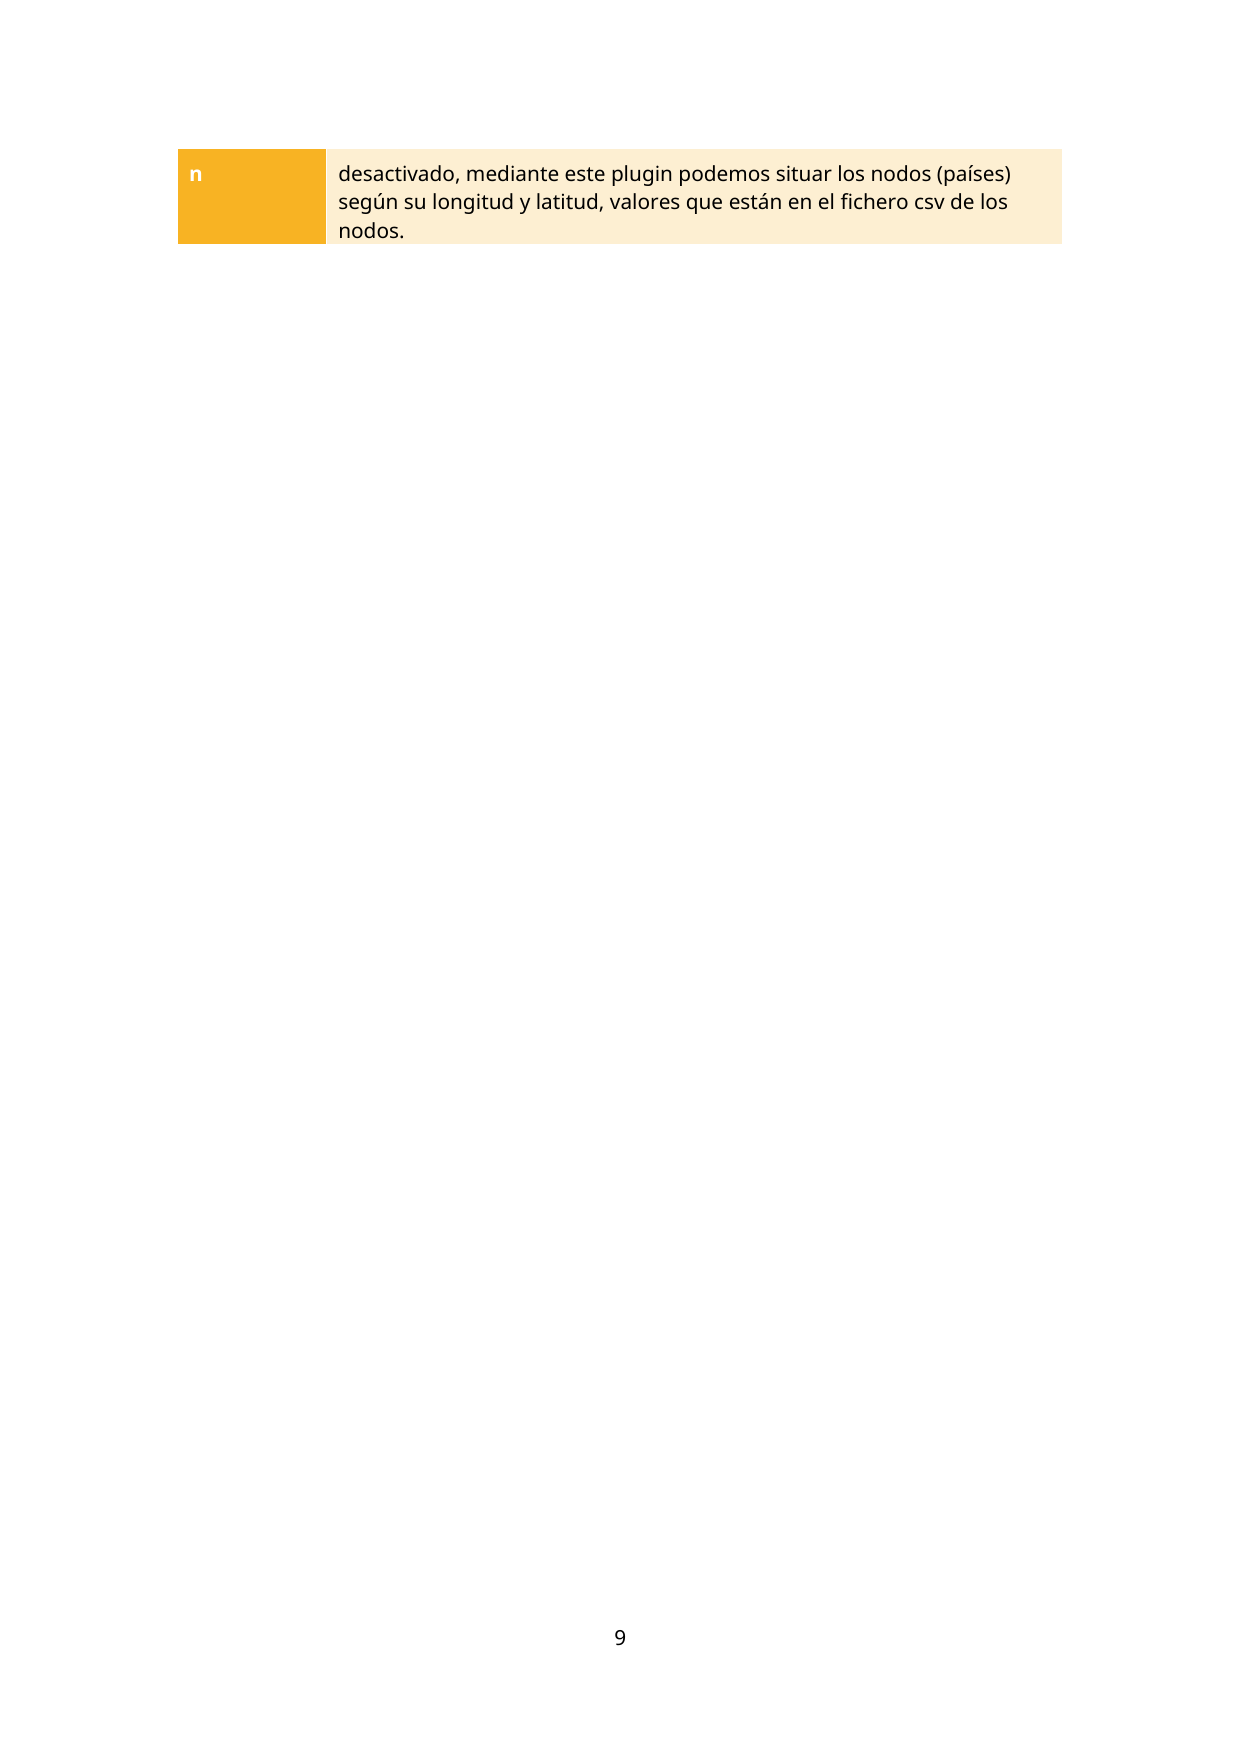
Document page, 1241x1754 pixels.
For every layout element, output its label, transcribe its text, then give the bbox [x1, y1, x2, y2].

table_cell Visualización [178, 149, 326, 244]
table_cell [327, 149, 1062, 244]
